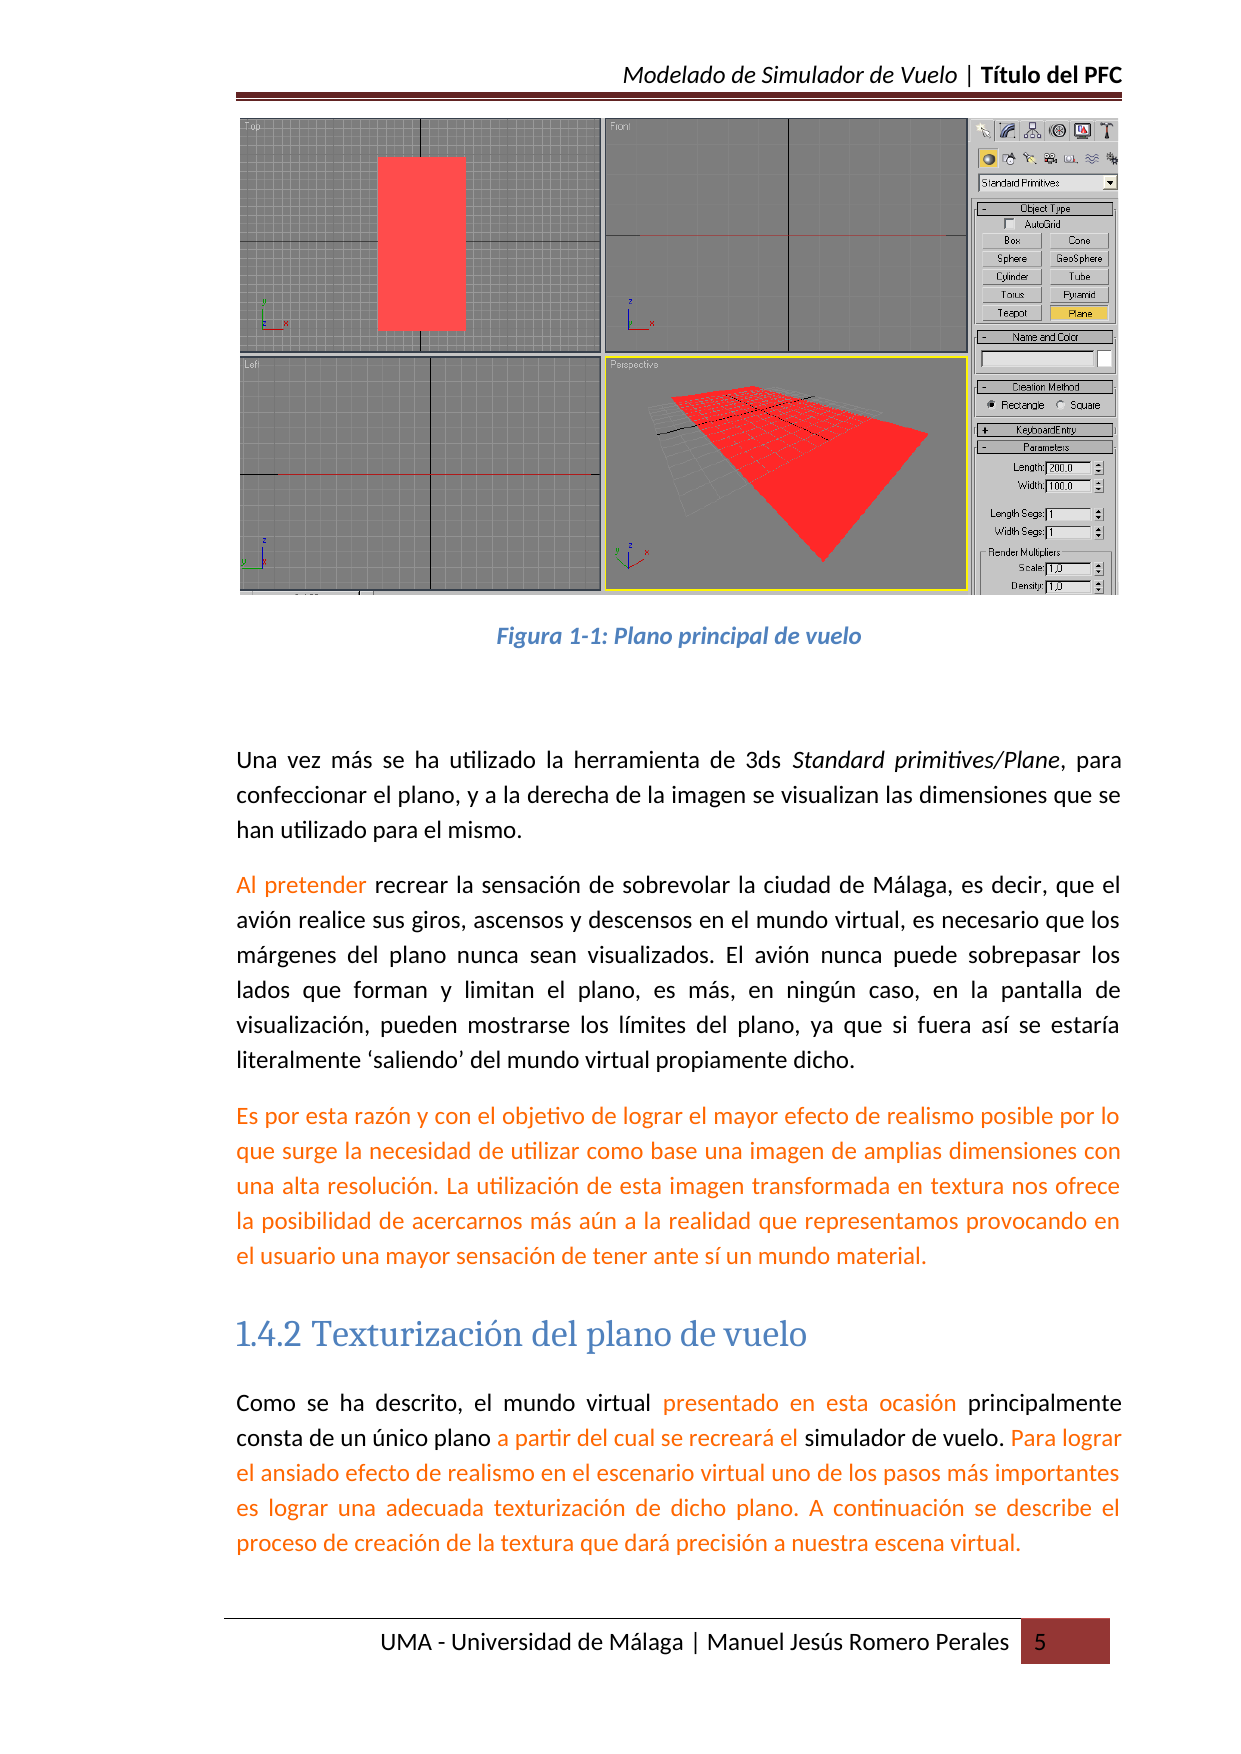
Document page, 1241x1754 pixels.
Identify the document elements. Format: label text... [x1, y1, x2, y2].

text Al pretender recrear la sensación de sobrevolar la ciudad de Málaga, es decir, que el avión realice sus giros, ascensos y descensos en el mundo virtual, es necesario que los márgenes del plano nunca sean visualizados. El avión nunca puede sobrepasar los lados que forman y limitan el plano, es más, en ningún caso, en la pantalla de visualización, pueden mostrarse los límites del plano, ya que si fuera así se estaría literalmente ‘saliendo’ del mundo virtual propiamente dicho. [236, 870, 1122, 1075]
picture [240, 118, 1119, 595]
subtitle Texturización del plano de vuelo [236, 1313, 1122, 1356]
text Es por esta razón y con el objetivo de lograr el mayor efecto de realismo posible por lo que surge la necesidad de utilizar como base una imagen de amplias dimensiones con una alta resolución. La utilización de esta imagen transformada en textura nos ofrece la posibilidad de acercarnos más aún a la realidad que representamos provocando en el usuario una mayor sensación de tener ante sí un mundo material. [236, 1101, 1122, 1271]
text Una vez más se ha utilizado la herramienta de 3ds Standard primitives/Plane, para confeccionar el plano, y a la derecha de la imagen se visualizan las dimensiones que se han utilizado para el mismo. [236, 744, 1122, 844]
text Como se ha descrito, el mundo virtual presentado en esta ocasión principalmente consta de un único plano a partir del cual se recreará el simulador de vuelo. Para lograr el ansiado efecto de realismo en el escenario virtual uno de los pasos más importantes es lograr una adecuada texturización de dicho plano. A continuación se describe el proceso de creación de la textura que dará precisión a nuestra escena virtual. [236, 1388, 1122, 1558]
